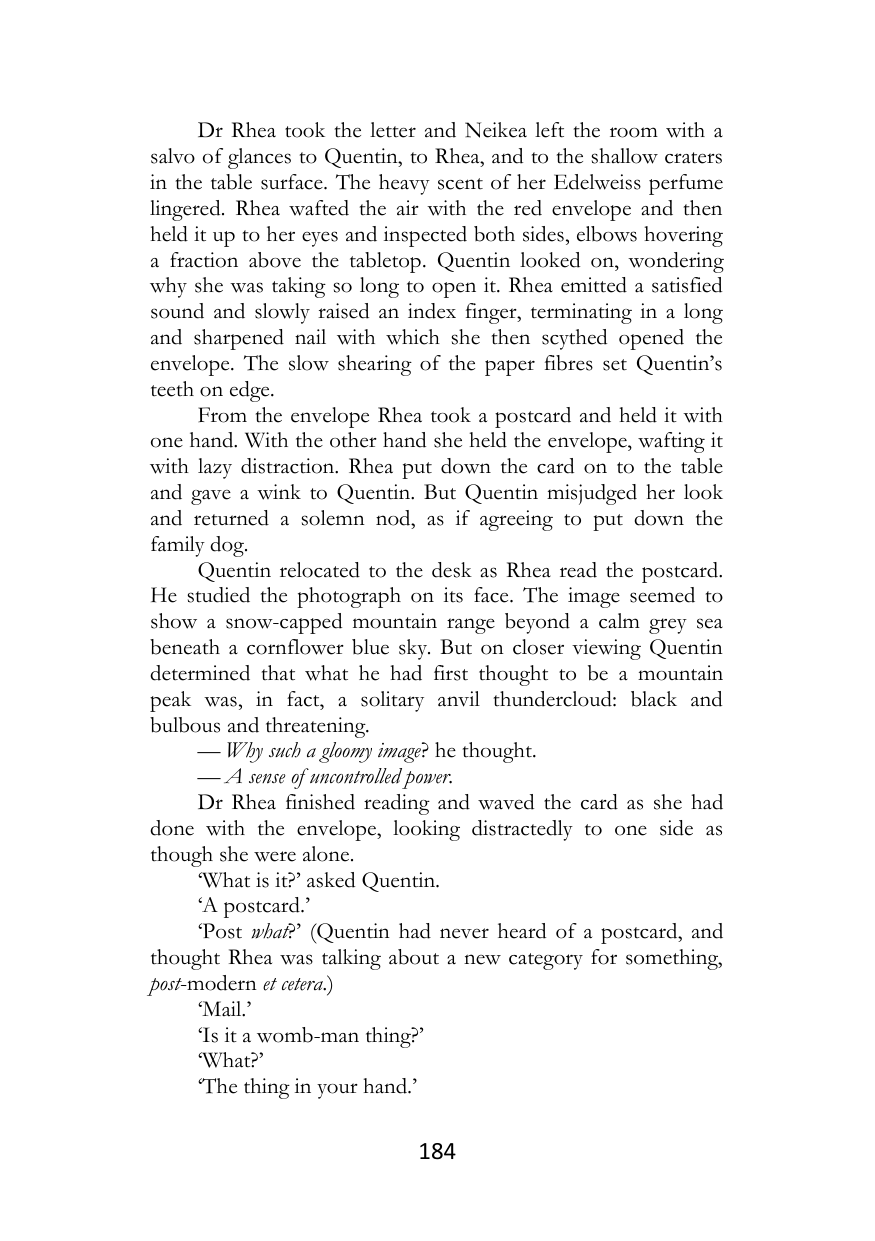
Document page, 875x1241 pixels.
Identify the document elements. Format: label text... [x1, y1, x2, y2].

text From the envelope Rhea took a postcard and held it with one hand. With the other hand she held the envelope, wafting it with lazy distraction. Rhea put down the card on to the table and gave a wink to Quentin. But Quentin misjudged her look and returned a solemn nod, as if agreeing to put down the family dog. [150, 402, 724, 557]
text ‘Mail.’ [150, 996, 724, 1022]
text — A sense of uncontrolled power. [150, 764, 724, 790]
text ‘The thing in your hand.’ [150, 1074, 724, 1100]
text ‘A postcard.’ [150, 893, 724, 919]
text — Why such a gloomy image? he thought. [150, 738, 724, 764]
text Quentin relocated to the desk as Rhea read the postcard. He studied the photograph on its face. The image seemed to show a snow-capped mountain range beyond a calm grey sea beneath a cornflower blue sky. But on closer viewing Quentin determined that what he had first thought to be a mountain peak was, in fact, a solitary anvil thundercloud: black and bulbous and threatening. [150, 557, 724, 738]
text ‘What?’ [150, 1048, 724, 1074]
text ‘Post what?’ (Quentin had never heard of a postcard, and thought Rhea was talking about a new category for something, post-modern et cetera.) [150, 919, 724, 996]
text Dr Rhea finished reading and waved the card as she had done with the envelope, looking distractedly to one side as though she were alone. [150, 790, 724, 867]
text ‘Is it a womb-man thing?’ [150, 1022, 724, 1048]
text Dr Rhea took the letter and Neikea left the room with a salvo of glances to Quentin, to Rhea, and to the shallow craters in the table surface. The heavy scent of her Edelweiss perfume lingered. Rhea wafted the air with the red envelope and then held it up to her eyes and inspected both sides, elbows hovering a fraction above the tabletop. Quentin looked on, wondering why she was taking so long to open it. Rhea emitted a satisfied sound and slowly raised an index finger, terminating in a long and sharpened nail with which she then scythed opened the envelope. The slow shearing of the paper fibres set Quentin’s teeth on edge. [150, 118, 724, 402]
text ‘What is it?’ asked Quentin. [150, 867, 724, 893]
